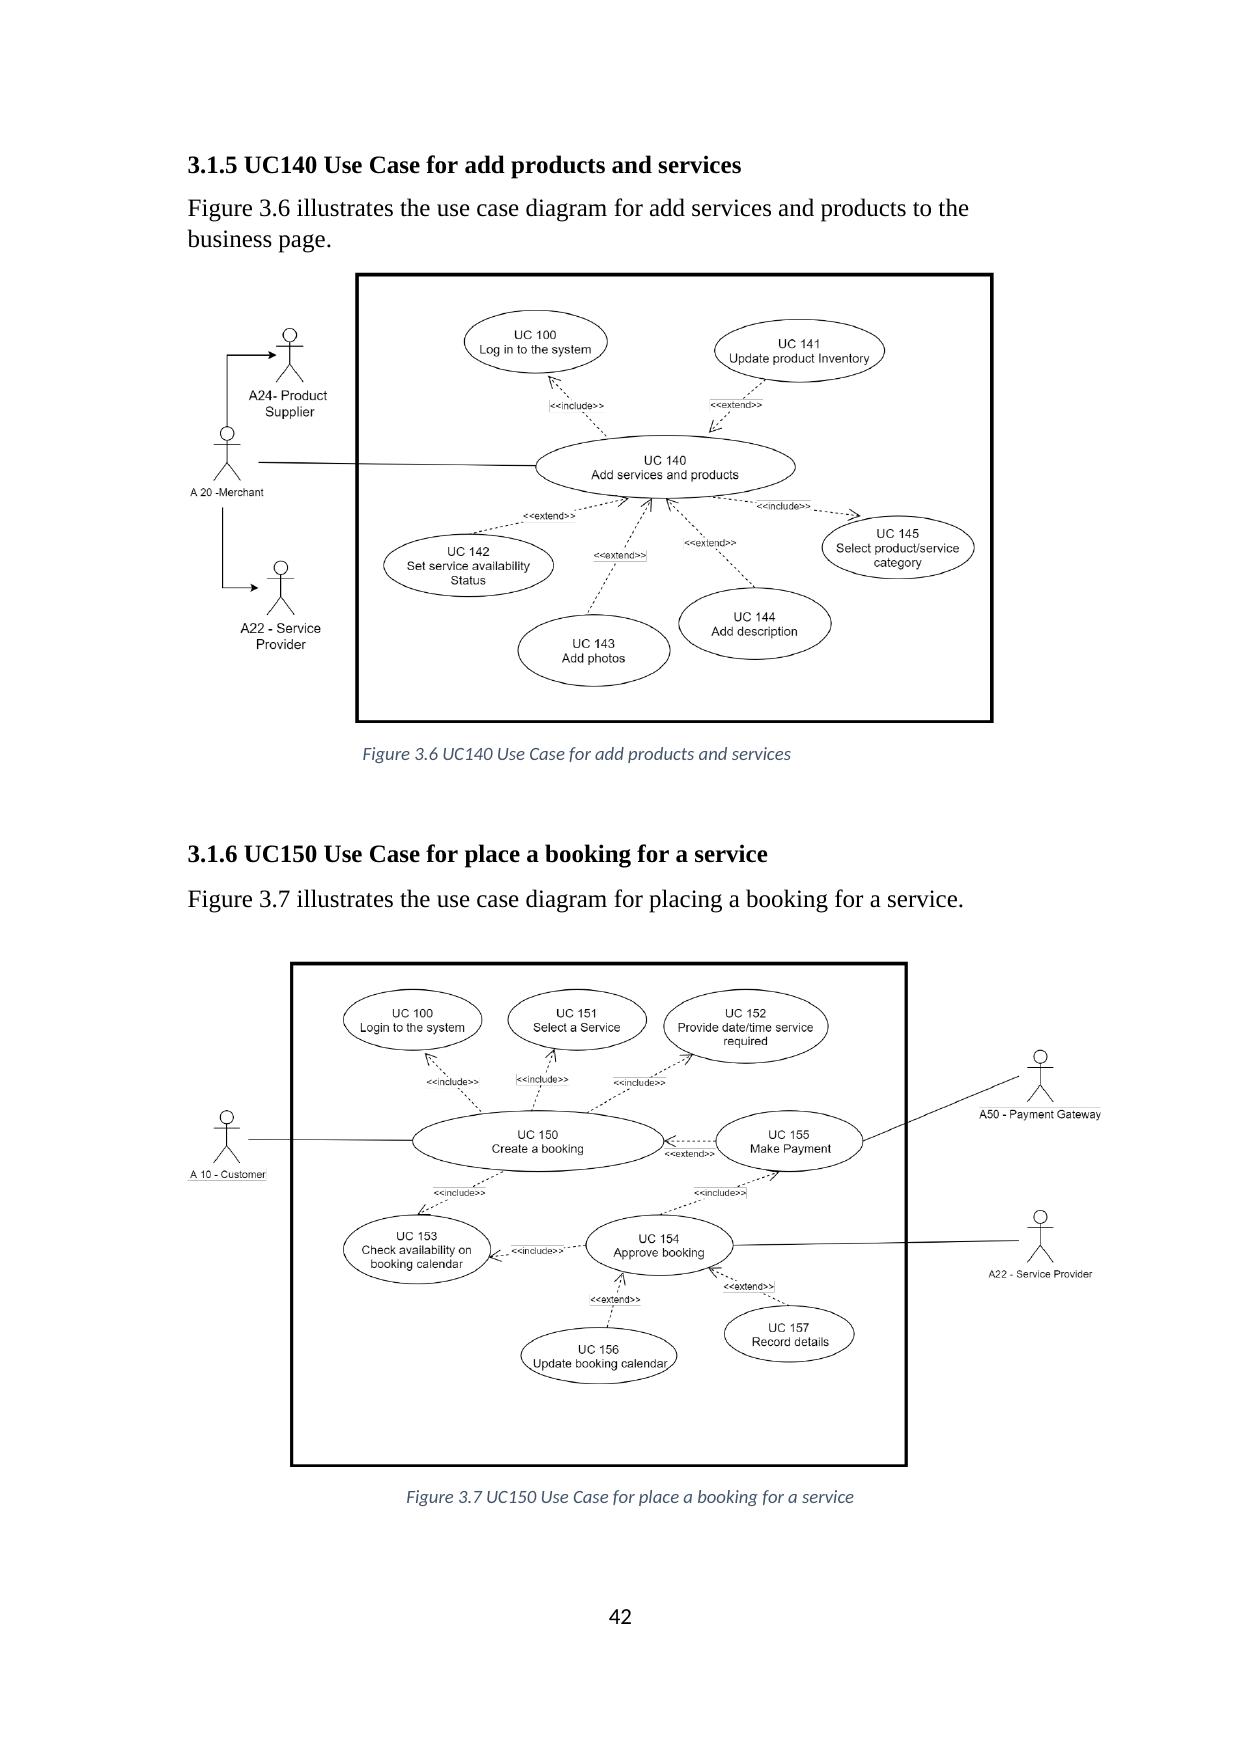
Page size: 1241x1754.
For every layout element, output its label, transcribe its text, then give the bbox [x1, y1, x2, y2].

subtitle 3.1.5 UC140 Use Case for add products and services [187, 150, 1053, 179]
picture [187, 272, 994, 723]
text Figure 3.6 illustrates the use case diagram for add services and products to the business page. [187, 193, 1053, 253]
text Figure 3.7 UC150 Use Case for place a booking for a service [362, 1485, 1053, 1508]
text Figure 3.6 UC140 Use Case for add products and services [319, 742, 1053, 764]
text Figure 3.7 illustrates the use case diagram for placing a booking for a service. [187, 884, 1053, 943]
subtitle 3.1.6 UC150 Use Case for place a booking for a service [187, 839, 1053, 868]
picture [187, 961, 1101, 1467]
